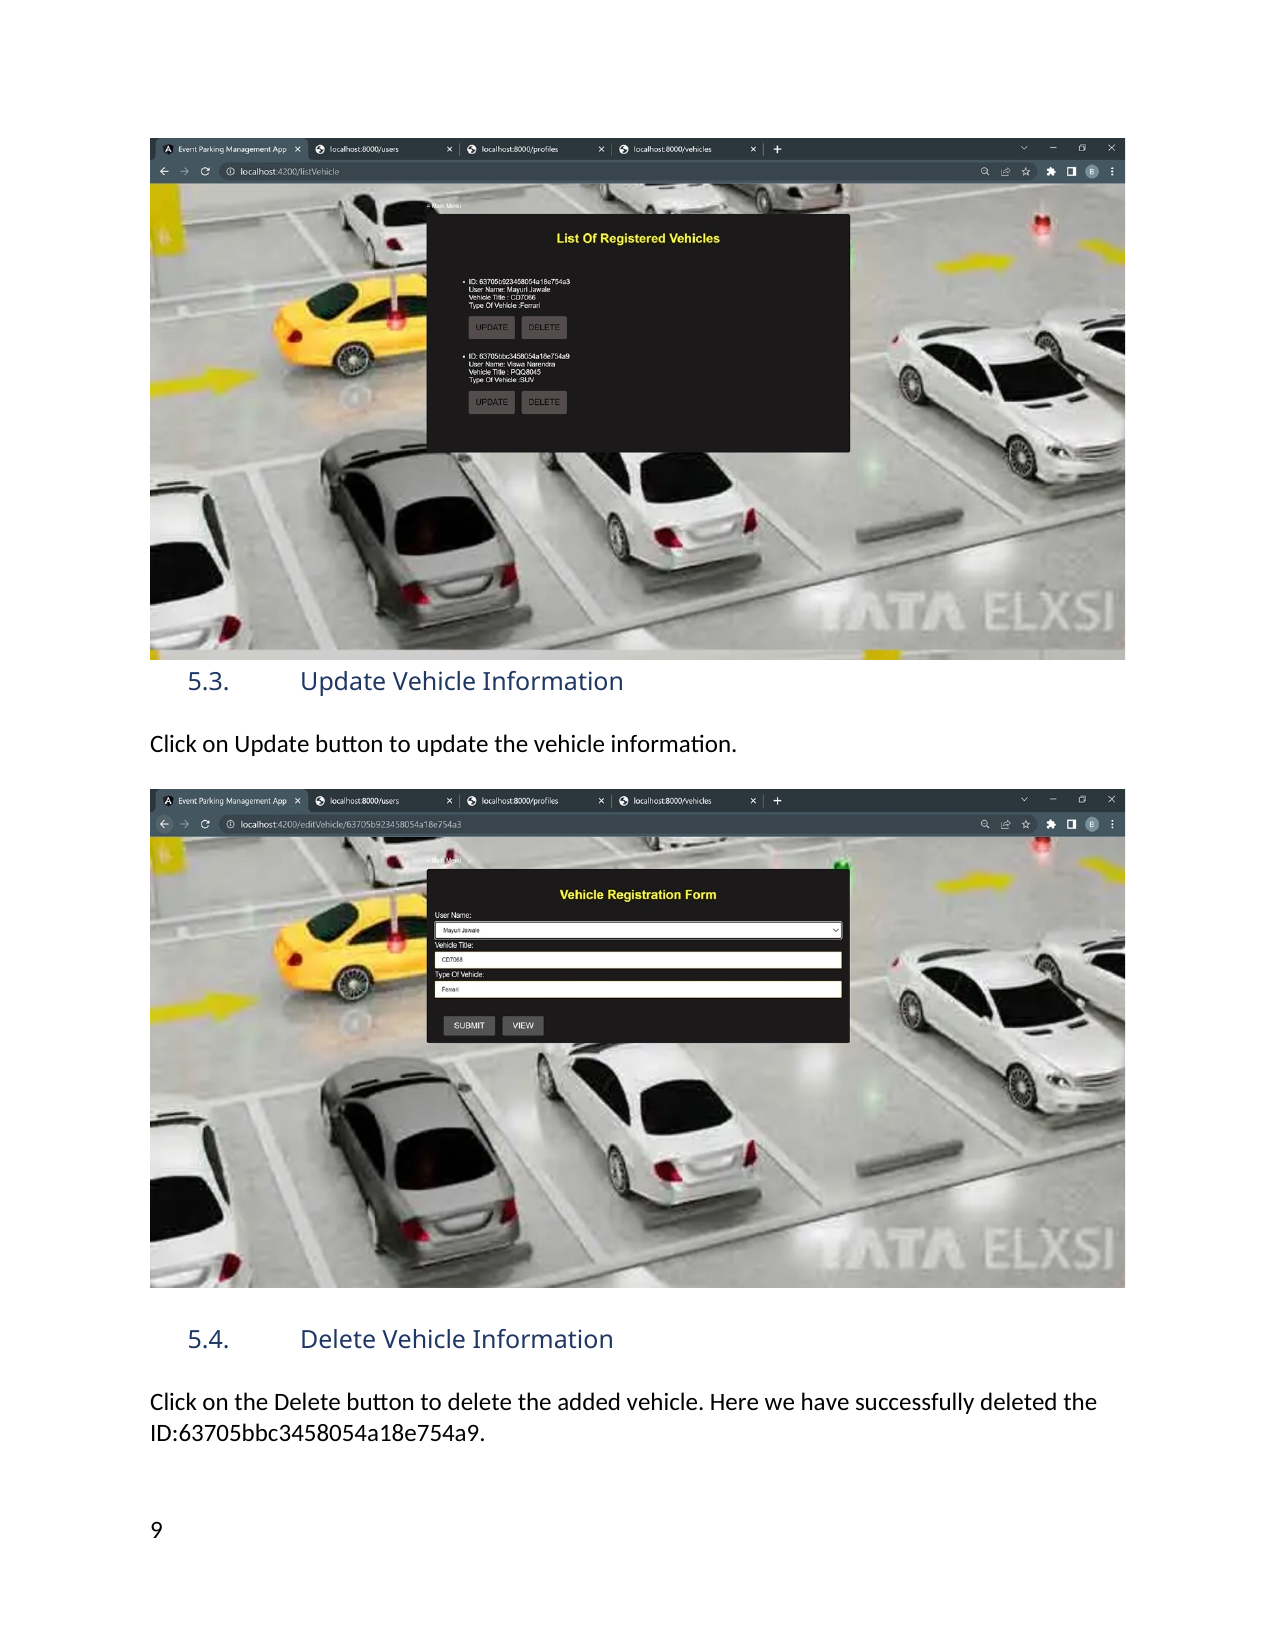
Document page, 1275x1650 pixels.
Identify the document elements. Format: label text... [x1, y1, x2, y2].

text Click on Update button to update the vehicle information. [150, 728, 1125, 759]
picture [150, 138, 1125, 660]
picture [150, 789, 1125, 1288]
text Click on the Delete button to delete the added vehicle. Here we have successfully deleted the ID:63705bbc3458054a18e754a9. [150, 1386, 1125, 1447]
subtitle Delete Vehicle Information [187, 1322, 1125, 1356]
subtitle Update Vehicle Information [187, 664, 1125, 698]
